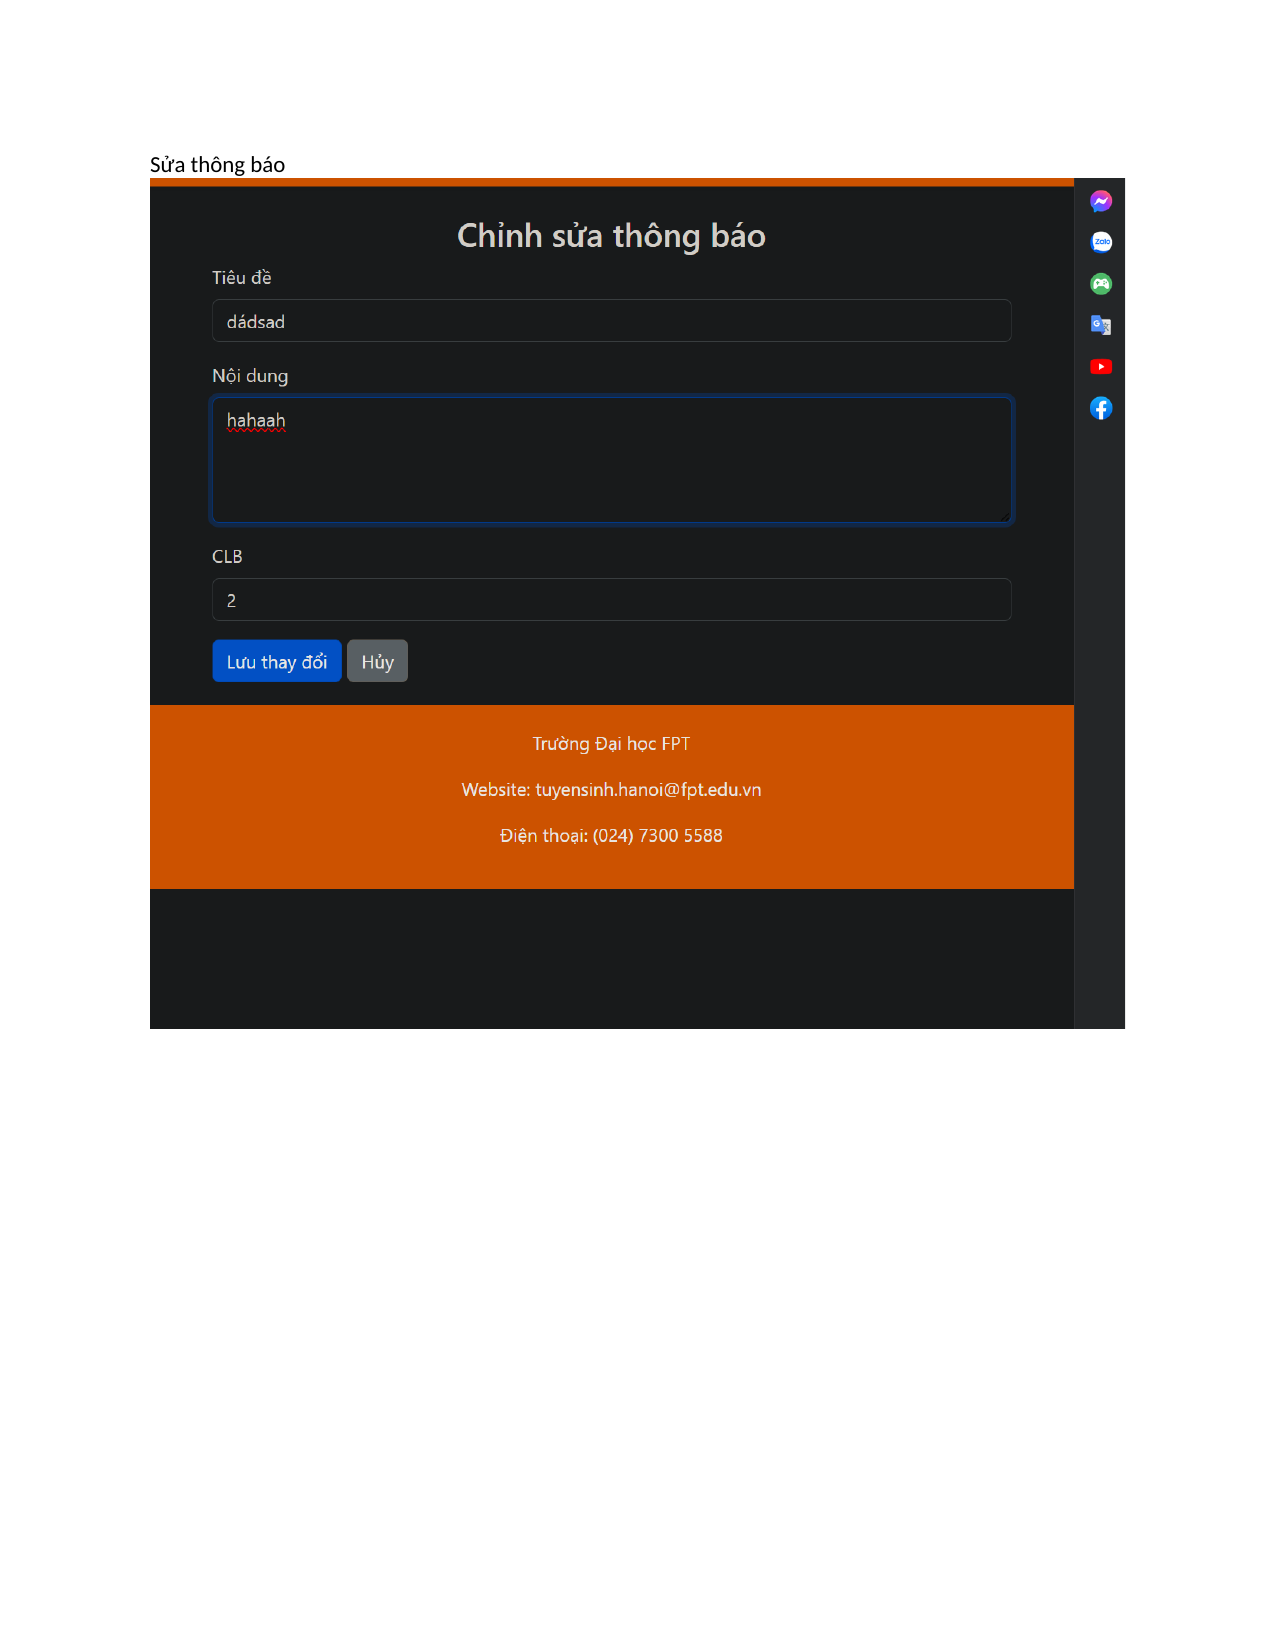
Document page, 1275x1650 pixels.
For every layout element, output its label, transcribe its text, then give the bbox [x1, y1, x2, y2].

picture [150, 178, 1125, 1029]
text Sửa thông báo [150, 150, 1125, 178]
